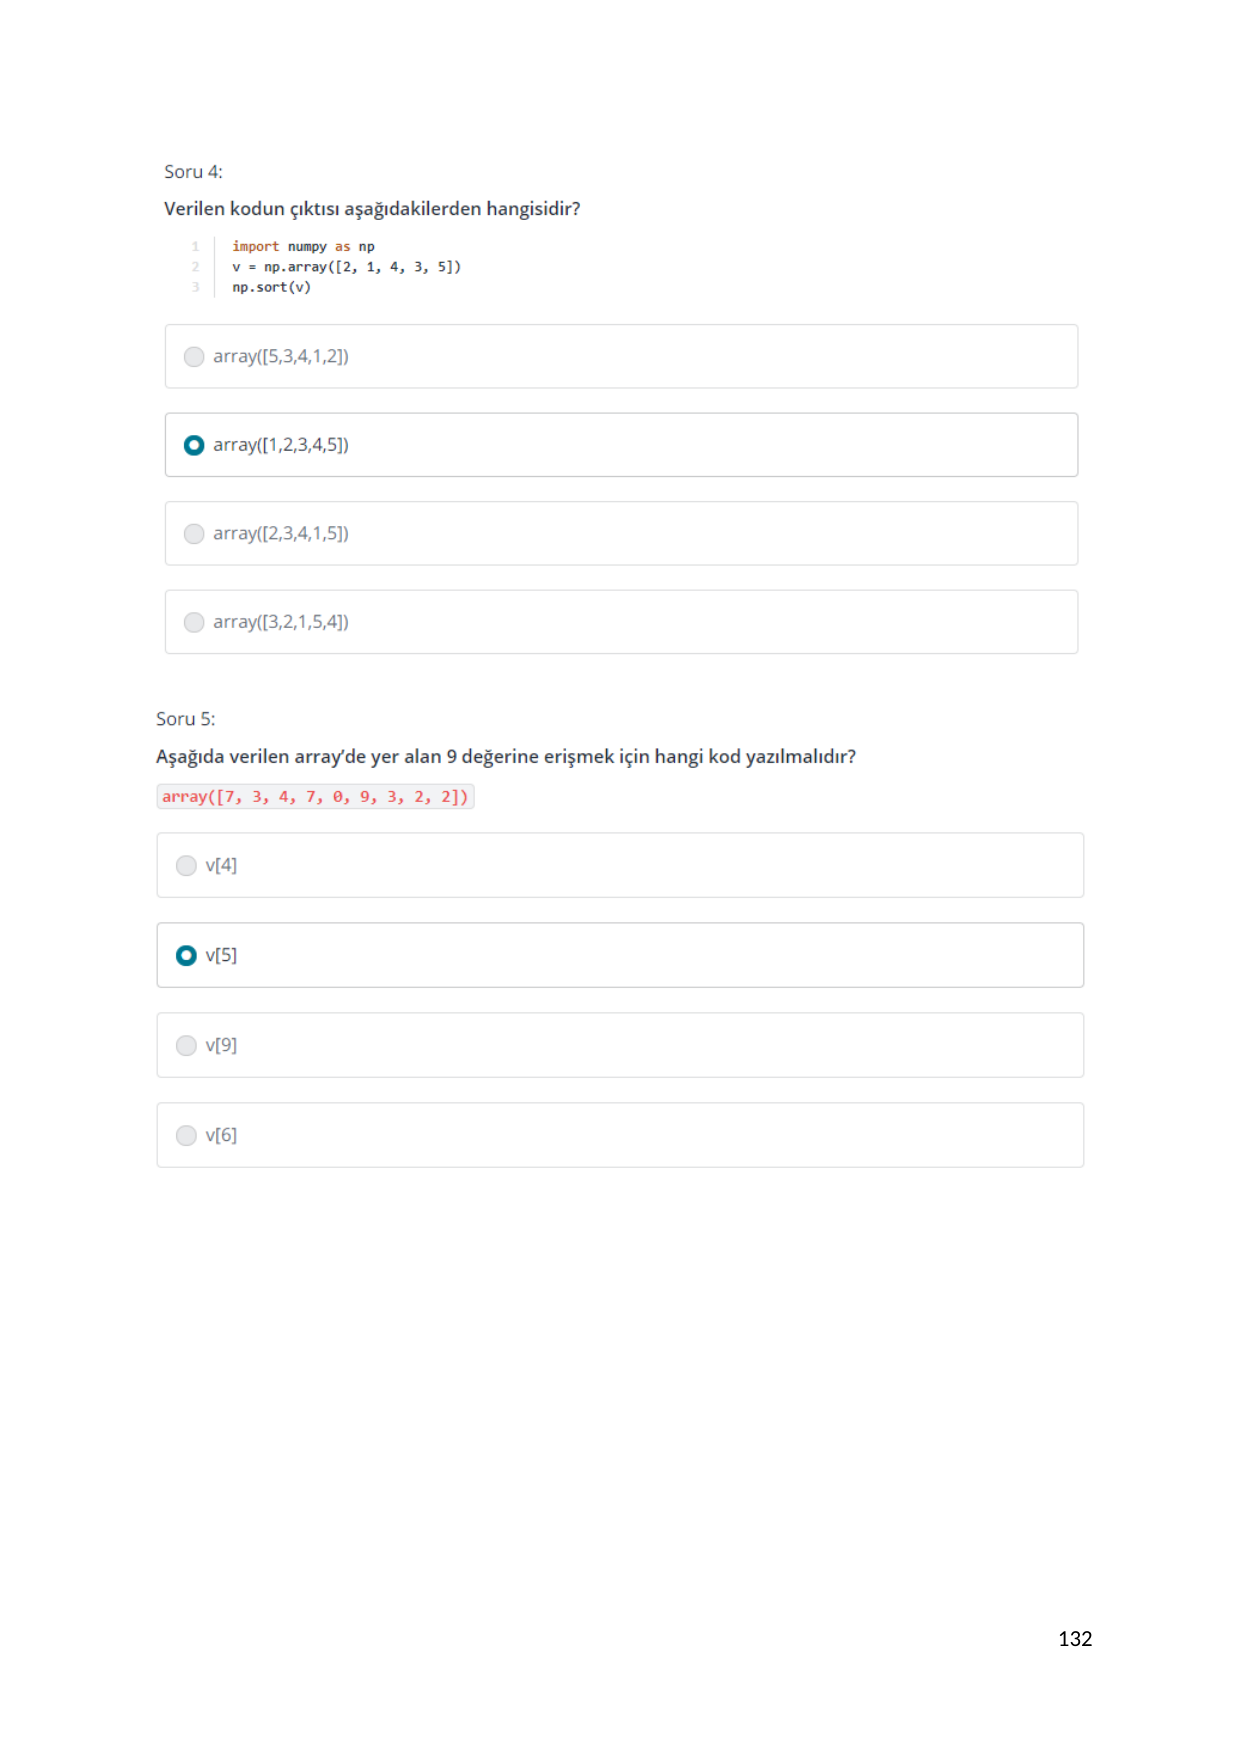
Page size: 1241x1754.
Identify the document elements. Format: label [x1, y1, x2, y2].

picture [147, 147, 1093, 677]
picture [147, 695, 1093, 1185]
